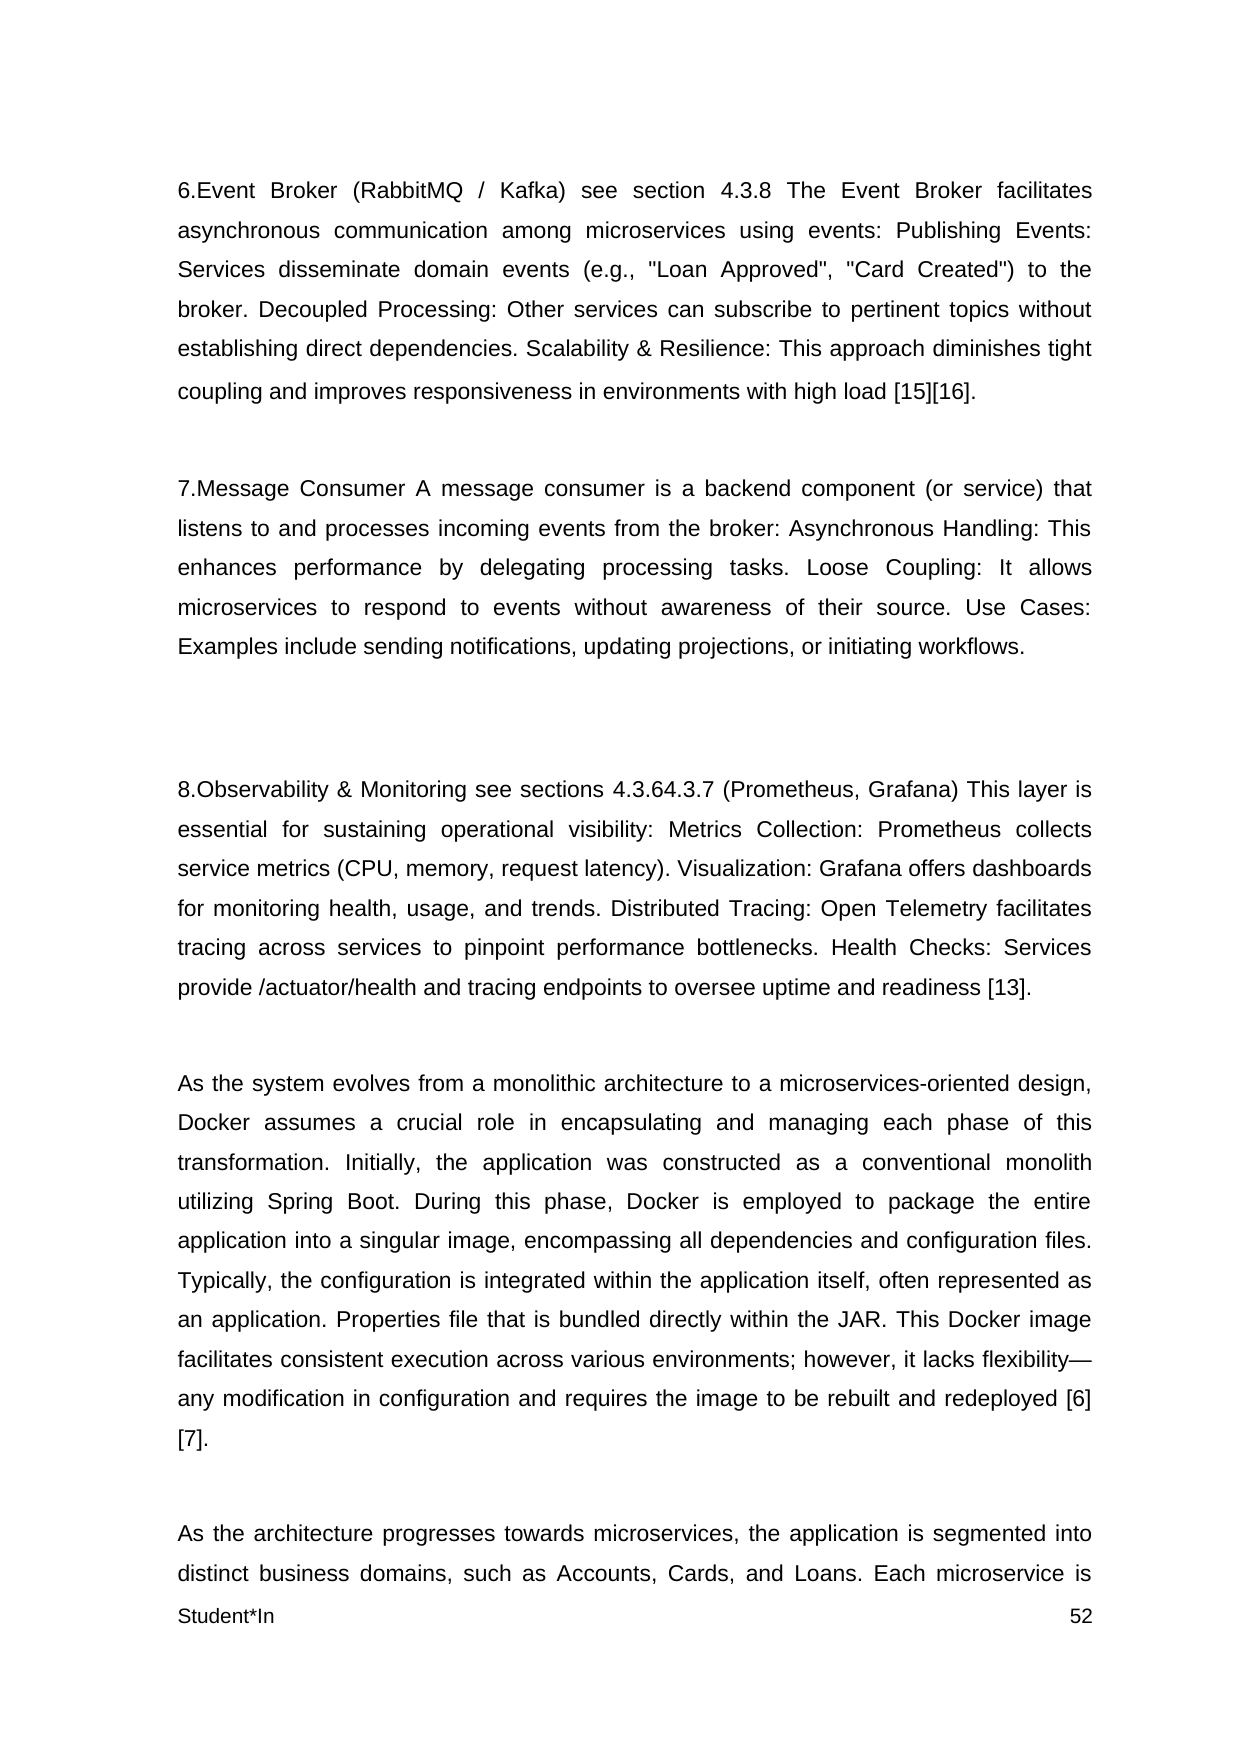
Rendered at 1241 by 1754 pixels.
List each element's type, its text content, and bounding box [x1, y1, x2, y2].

text As the system evolves from a monolithic architecture to a microservices-oriented design, Docker assumes a crucial role in encapsulating and managing each phase of this transformation. Initially, the application was constructed as a conventional monolith utilizing Spring Boot. During this phase, Docker is employed to package the entire application into a singular image, encompassing all dependencies and configuration files. Typically, the configuration is integrated within the application itself, often represented as an application. Properties file that is bundled directly within the JAR. This Docker image facilitates consistent execution across various environments; however, it lacks flexibility—any modification in configuration and requires the image to be rebuilt and redeployed [6][7]. [177, 1069, 1092, 1451]
text 6.Event Broker (RabbitMQ / Kafka) see section ‎4.3.8 The Event Broker facilitates asynchronous communication among microservices using events: Publishing Events: Services disseminate domain events (e.g., "Loan Approved", "Card Created") to the broker. Decoupled Processing: Other services can subscribe to pertinent topics without establishing direct dependencies. Scalability & Resilience: This approach diminishes tight coupling and improves responsiveness in environments with high load [15][16]. [177, 177, 1092, 404]
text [177, 1520, 1092, 1586]
text 7.Message Consumer A message consumer is a backend component (or service) that listens to and processes incoming events from the broker: Asynchronous Handling: This enhances performance by delegating processing tasks. Loose Coupling: It allows microservices to respond to events without awareness of their source. Use Cases: Examples include sending notifications, updating projections, or initiating workflows. [177, 475, 1092, 659]
text 8.Observability & Monitoring see sections ‎4.3.6‎ and 4.3.7 (Prometheus, Grafana) This layer is essential for sustaining operational visibility: Metrics Collection: Prometheus collects service metrics (CPU, memory, request latency). Visualization: Grafana offers dashboards for monitoring health, usage, and trends. Distributed Tracing: Open Telemetry facilitates tracing across services to pinpoint performance bottlenecks. Health Checks: Services provide /actuator/health and tracing endpoints to oversee uptime and readiness [13]. [177, 776, 1092, 1000]
